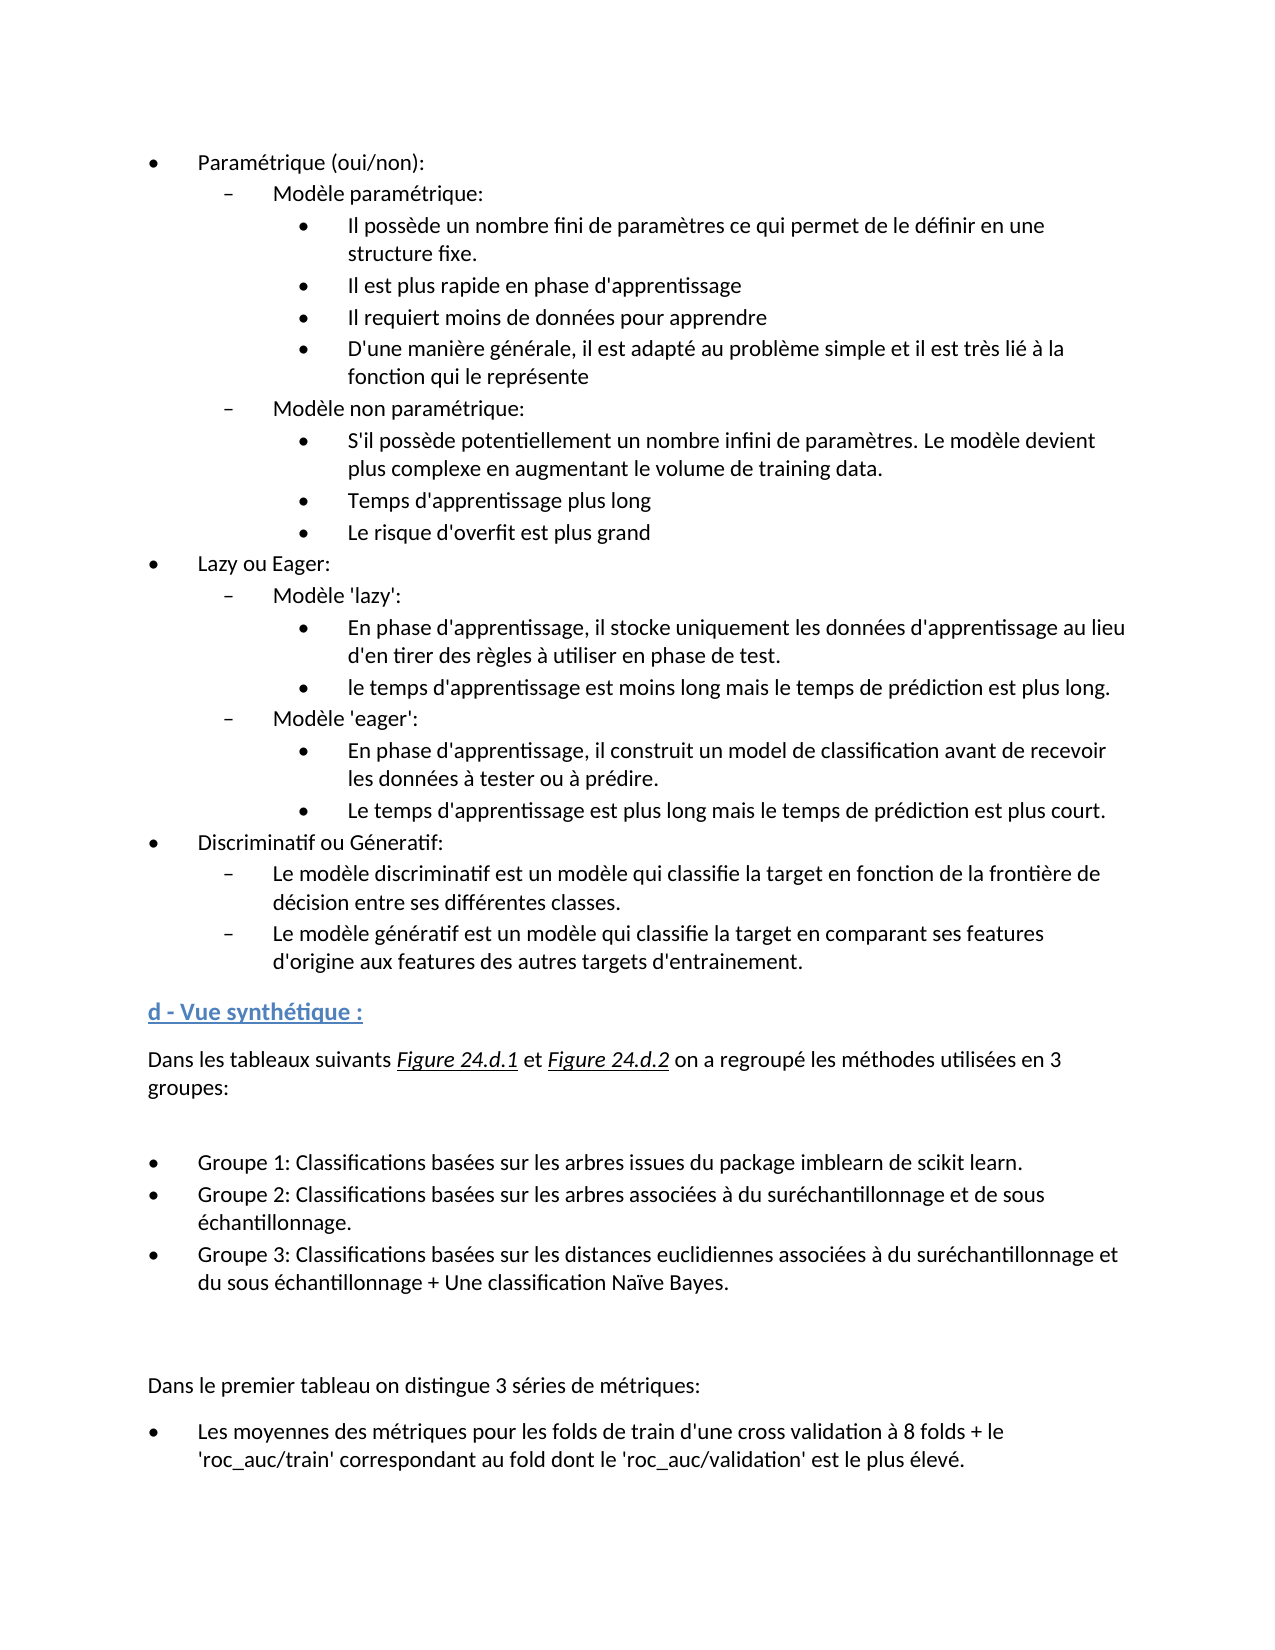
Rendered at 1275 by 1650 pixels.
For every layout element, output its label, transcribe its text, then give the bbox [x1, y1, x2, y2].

subtitle d - Vue synthétique : [148, 996, 1127, 1027]
list D'une manière générale, il est adapté au problème simple et il est très lié à la fonction qui le représente [298, 334, 1127, 391]
list En phase d'apprentissage, il construit un model de classification avant de recevoir les données à tester ou à prédire. [298, 736, 1127, 792]
list Modèle non paramétrique: [223, 394, 1127, 422]
list Groupe 2: Classifications basées sur les arbres associées à du suréchantillonnage et de sous échantillonnage. [148, 1180, 1127, 1236]
list Le risque d'overfit est plus grand [298, 518, 1127, 546]
list Les moyennes des métriques pour les folds de train d'une cross validation à 8 folds + le 'roc_auc/train' correspondant au fold dont le 'roc_auc/validation' est le plus élevé. [148, 1417, 1127, 1473]
list Il est plus rapide en phase d'apprentissage [298, 271, 1127, 299]
list Discriminatif ou Géneratif: [148, 828, 1127, 856]
list Lazy ou Eager: [148, 549, 1127, 577]
text Dans le premier tableau on distingue 3 séries de métriques: [148, 1371, 1127, 1399]
list S'il possède potentiellement un nombre infini de paramètres. Le modèle devient plus complexe en augmentant le volume de training data. [298, 426, 1127, 482]
list le temps d'apprentissage est moins long mais le temps de prédiction est plus long. [298, 673, 1127, 701]
list Groupe 3: Classifications basées sur les distances euclidiennes associées à du suréchantillonnage et du sous échantillonnage + Une classification Naïve Bayes. [148, 1240, 1127, 1352]
list En phase d'apprentissage, il stocke uniquement les données d'apprentissage au lieu d'en tirer des règles à utiliser en phase de test. [298, 613, 1127, 669]
list Modèle paramétrique: [223, 179, 1127, 207]
list Le modèle génératif est un modèle qui classifie la target en comparant ses features d'origine aux features des autres targets d'entrainement. [223, 919, 1127, 975]
list Paramétrique (oui/non): [148, 148, 1127, 176]
list Modèle 'lazy': [223, 581, 1127, 609]
list Modèle 'eager': [223, 704, 1127, 732]
list Il possède un nombre fini de paramètres ce qui permet de le définir en une structure fixe. [298, 211, 1127, 267]
list Groupe 1: Classifications basées sur les arbres issues du package imblearn de scikit learn. [148, 1148, 1127, 1176]
text Dans les tableaux suivants Figure 24.d.1 et Figure 24.d.2 on a regroupé les méthodes utilisées en 3 groupes: [148, 1046, 1127, 1129]
list Le modèle discriminatif est un modèle qui classifie la target en fonction de la frontière de décision entre ses différentes classes. [223, 859, 1127, 916]
list Temps d'apprentissage plus long [298, 486, 1127, 514]
list Le temps d'apprentissage est plus long mais le temps de prédiction est plus court. [298, 796, 1127, 824]
list Il requiert moins de données pour apprendre [298, 303, 1127, 331]
